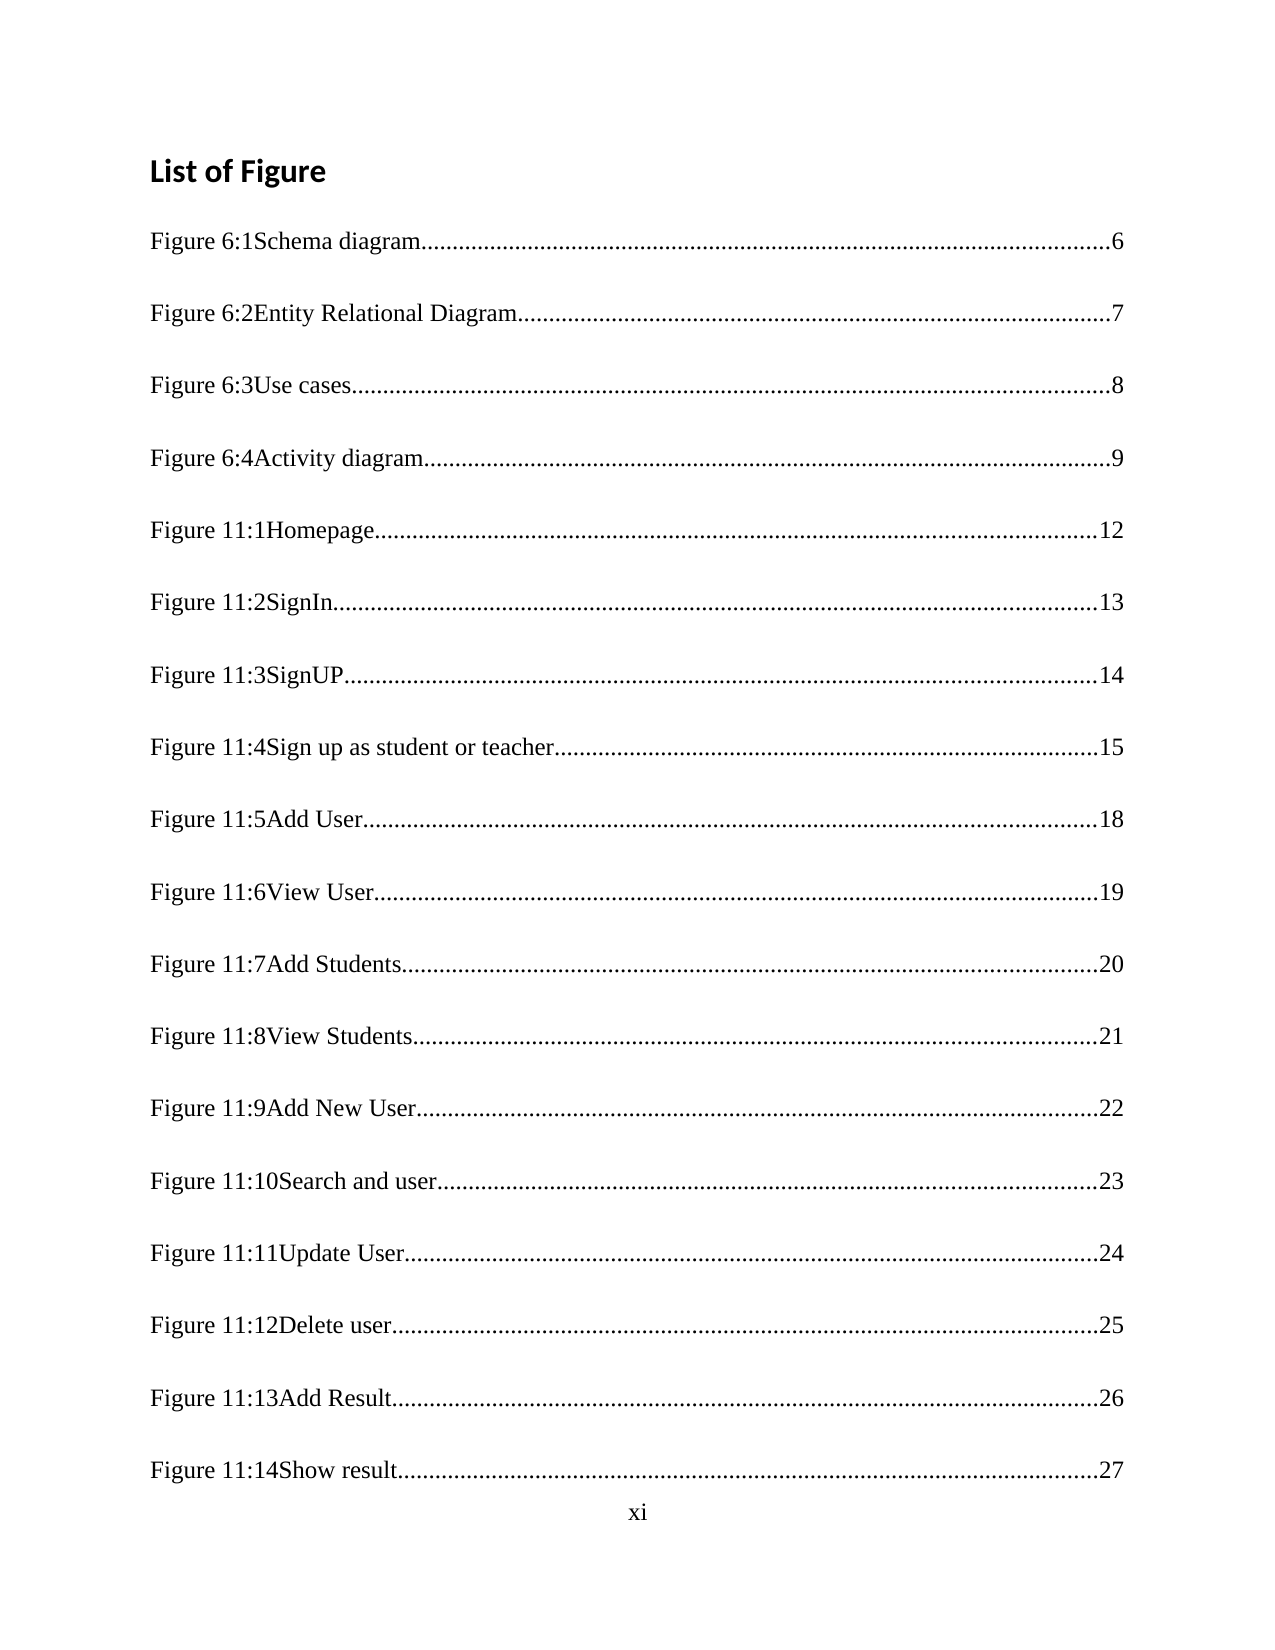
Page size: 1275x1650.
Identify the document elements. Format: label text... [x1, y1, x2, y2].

text Figure 11:4Sign up as student or teacher 15 [150, 732, 1125, 761]
text Figure 11:5Add User 18 [150, 804, 1125, 833]
text List of Figure [150, 150, 1125, 191]
text Figure 6:2Entity Relational Diagram 7 [150, 298, 1125, 327]
text Figure 11:11Update User 24 [150, 1238, 1125, 1267]
text Figure 6:4Activity diagram 9 [150, 443, 1125, 472]
text Figure 11:6View User 19 [150, 877, 1125, 905]
text Figure 6:3Use cases 8 [150, 371, 1125, 399]
text Figure 6:1Schema diagram 6 [150, 226, 1125, 255]
text Figure 11:2SignIn 13 [150, 587, 1125, 616]
text Figure 11:9Add New User 22 [150, 1093, 1125, 1122]
text Figure 11:14Show result 27 [150, 1455, 1125, 1484]
text Figure 11:10Search and user 23 [150, 1166, 1125, 1194]
text Figure 11:7Add Students 20 [150, 949, 1125, 978]
text Figure 11:1Homepage 12 [150, 515, 1125, 544]
text Figure 11:12Delete user 25 [150, 1310, 1125, 1339]
text Figure 11:3SignUP 14 [150, 660, 1125, 688]
text Figure 11:8View Students 21 [150, 1021, 1125, 1050]
text Figure 11:13Add Result 26 [150, 1383, 1125, 1411]
